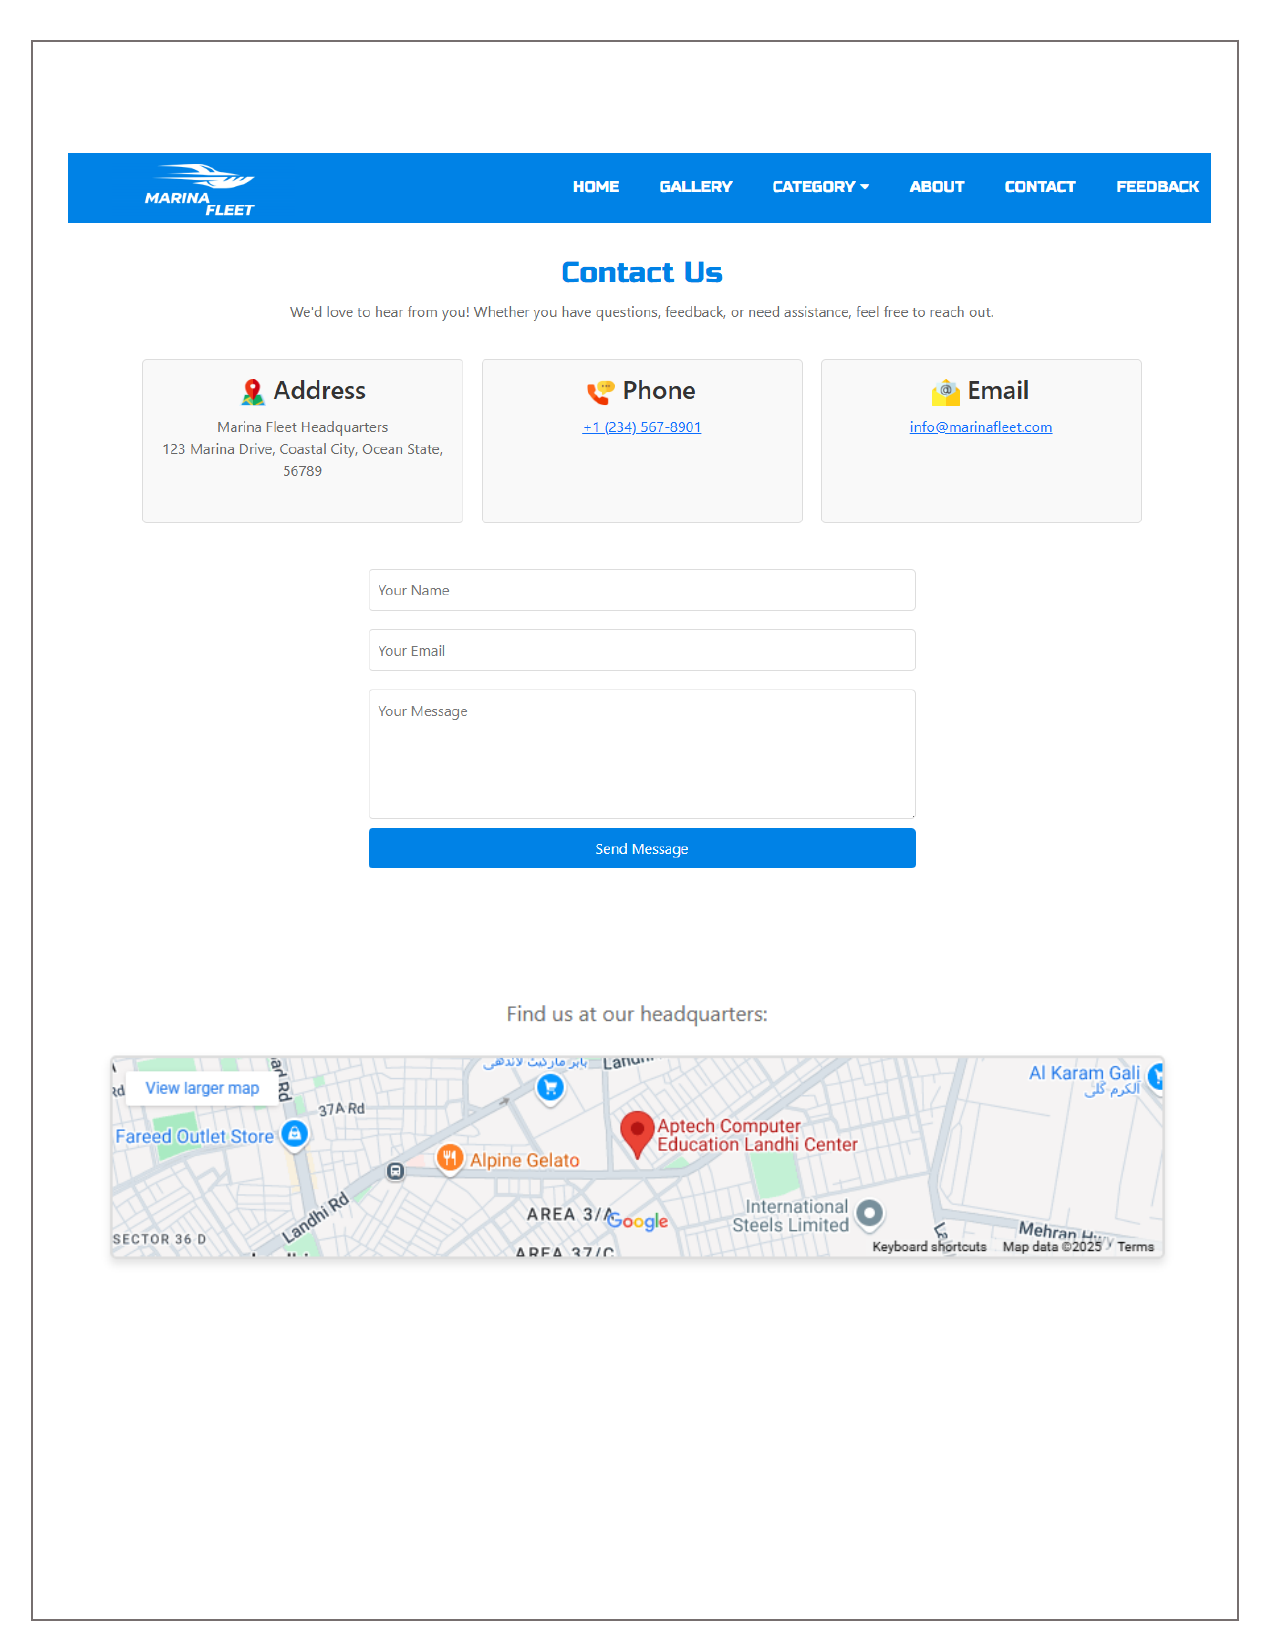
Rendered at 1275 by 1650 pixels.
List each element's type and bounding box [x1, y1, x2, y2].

picture [68, 967, 1210, 1291]
picture [68, 153, 1211, 889]
